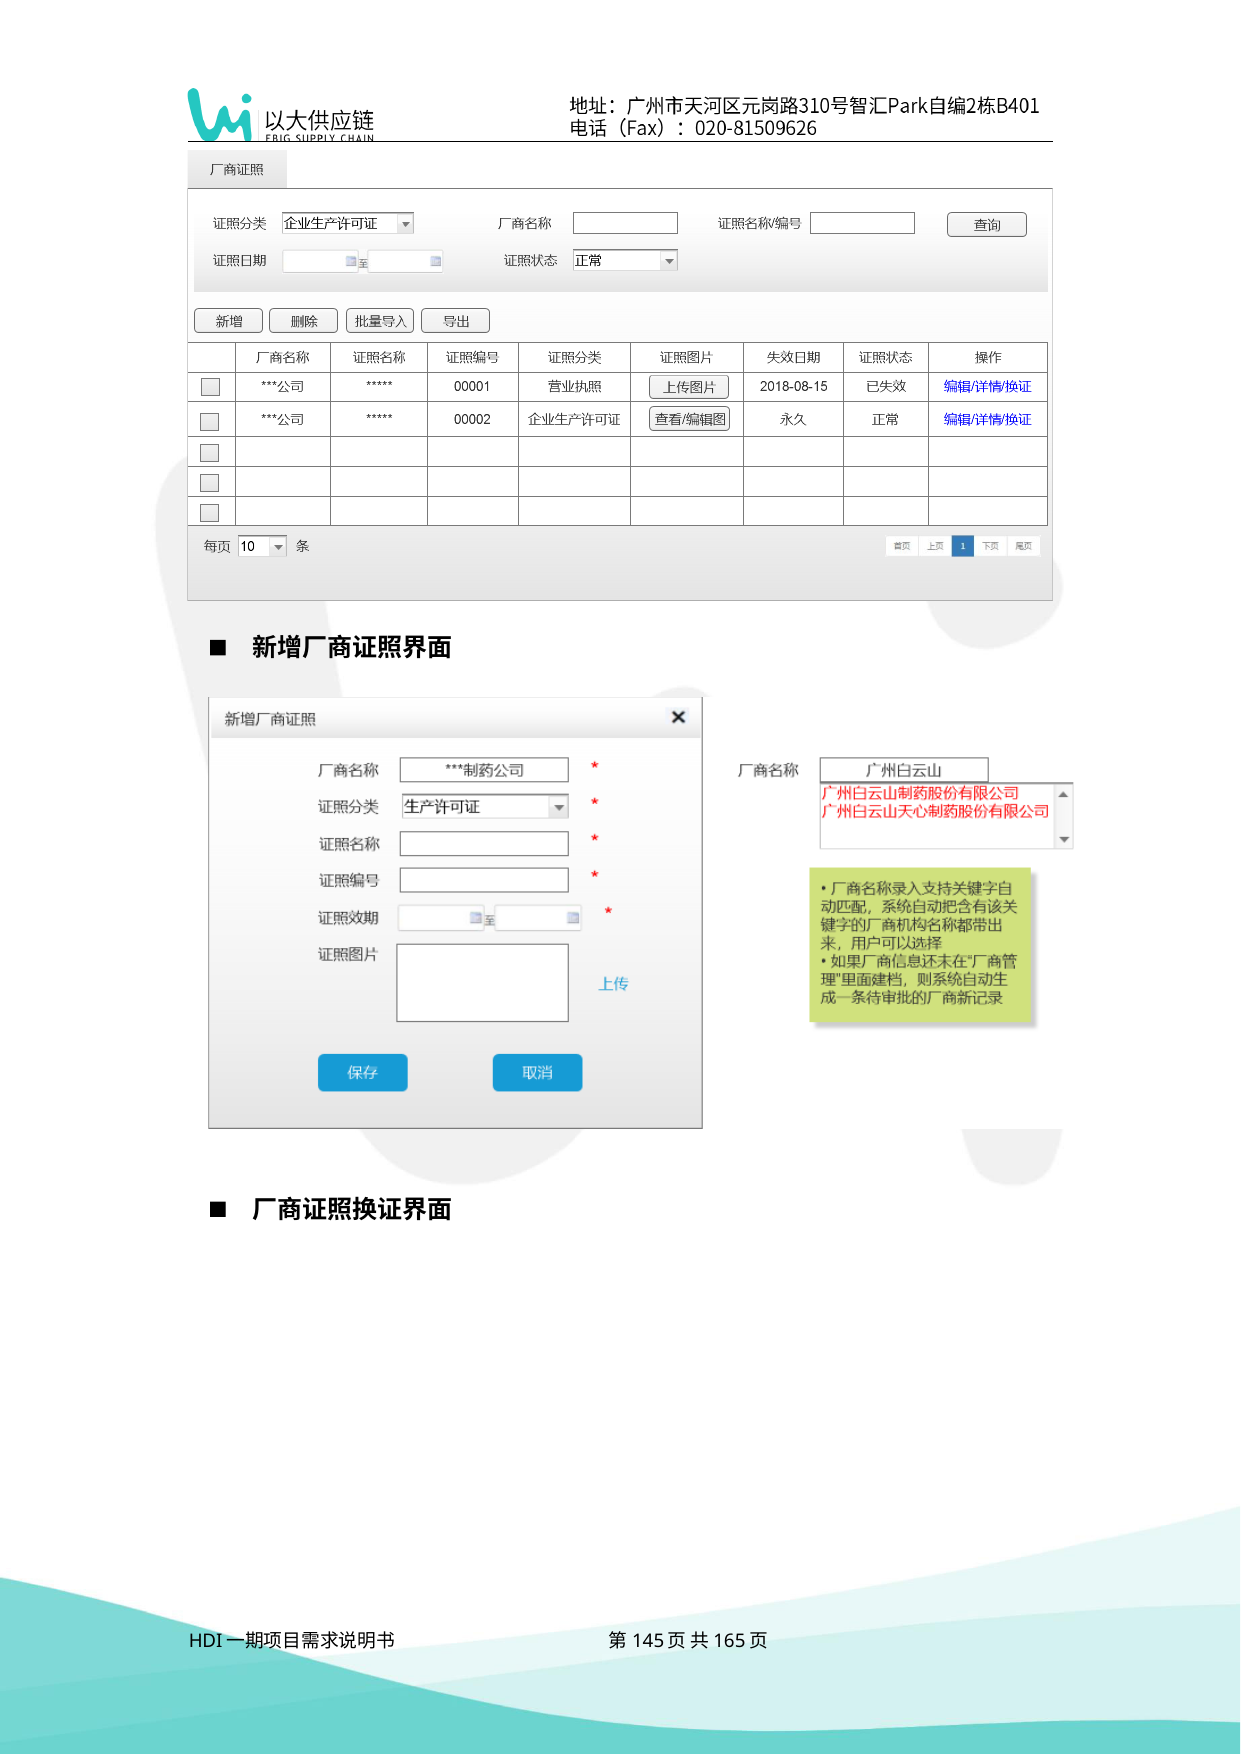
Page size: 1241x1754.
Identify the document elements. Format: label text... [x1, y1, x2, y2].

list 新增厂商证照界面 [208, 613, 1053, 679]
picture [0, 0, 1241, 1754]
list 厂商证照换证界面 [208, 1174, 1053, 1241]
